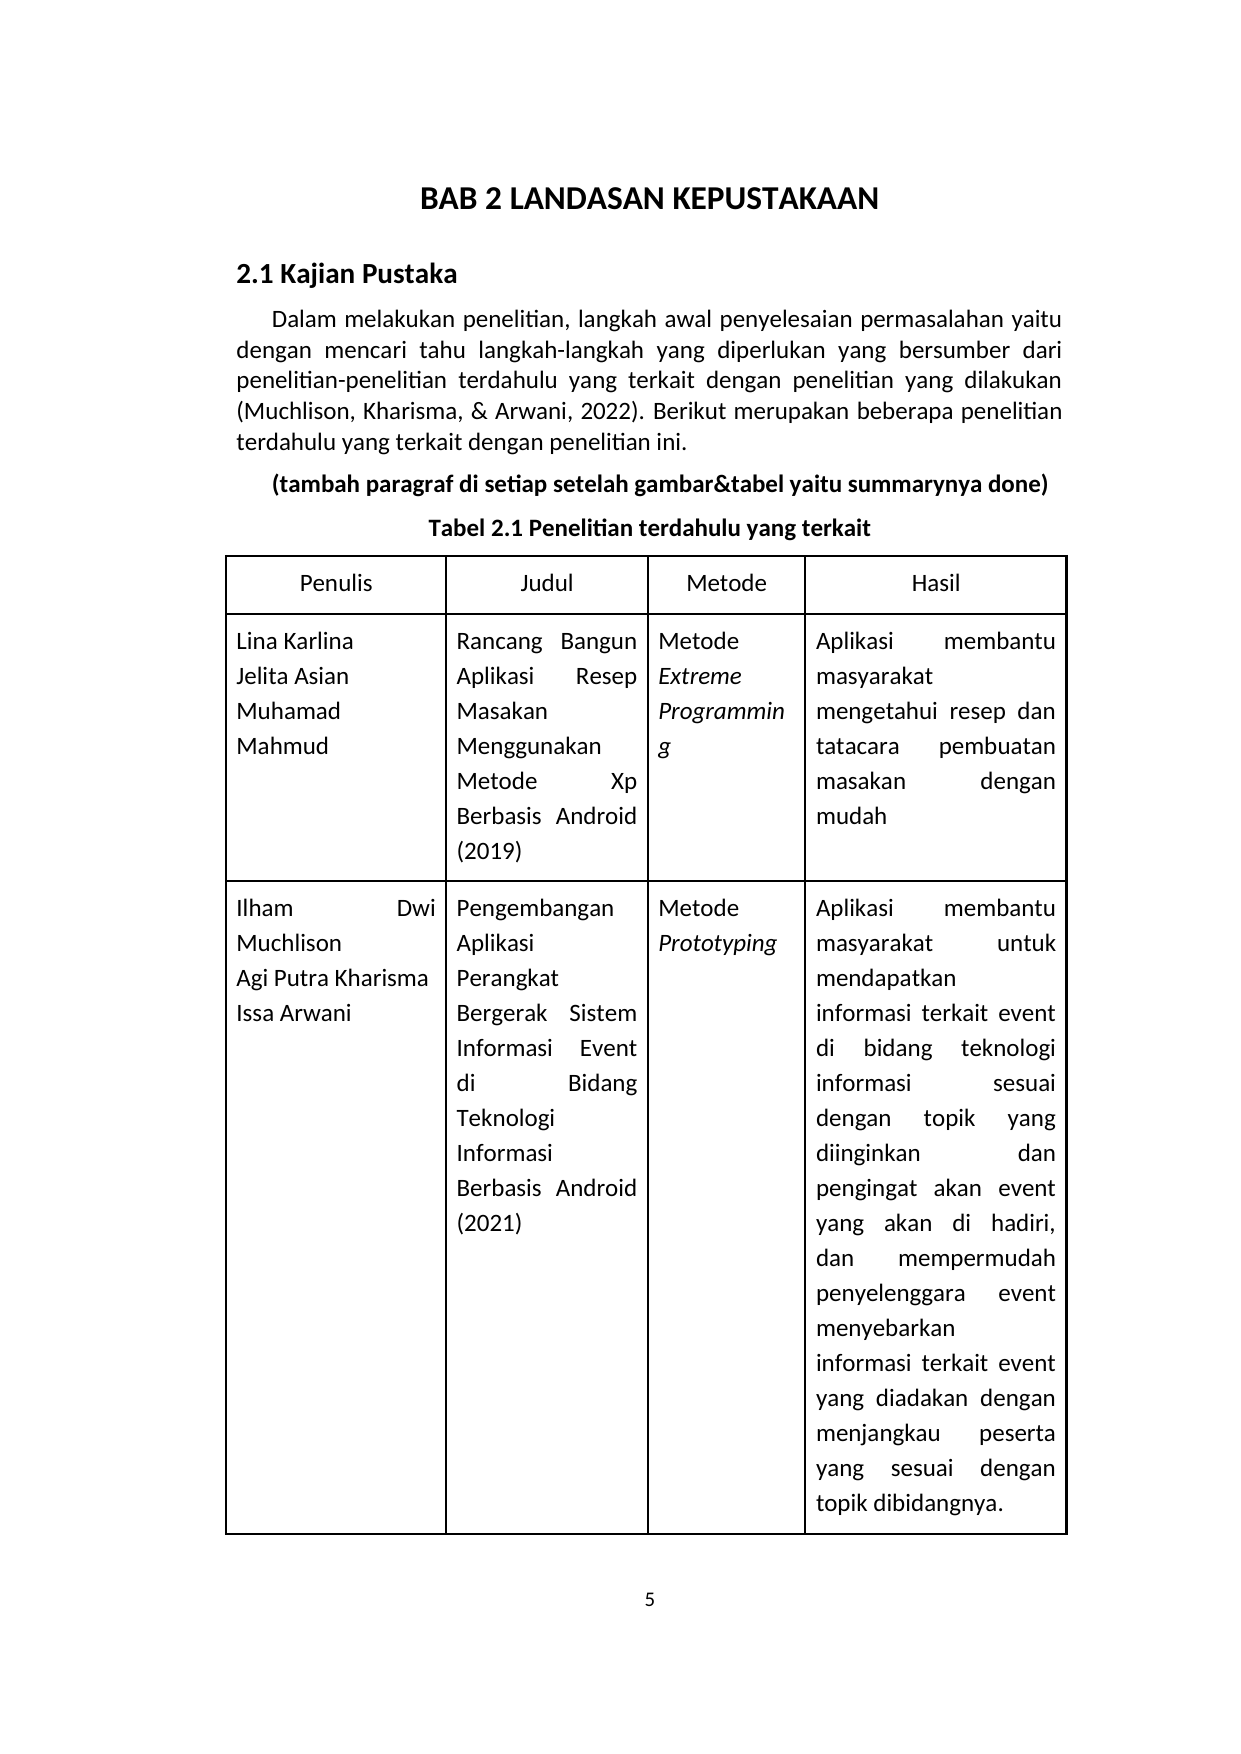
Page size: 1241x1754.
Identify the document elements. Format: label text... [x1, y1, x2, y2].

table_cell Ilham Dwi Muchlison Agi Putra Kharisma Issa Arwani [227, 882, 445, 1533]
table_cell Pengembangan Aplikasi Perangkat Bergerak Sistem Informasi Event di Bidang Teknologi Informasi Berbasis Android (2021) [447, 882, 647, 1533]
table_header Metode [649, 557, 804, 612]
table_header Hasil [806, 557, 1065, 612]
text Dalam melakukan penelitian, langkah awal penyelesaian permasalahan yaitu dengan mencari tahu langkah-langkah yang diperlukan yang bersumber dari penelitian-penelitian terdahulu yang terkait dengan penelitian yang dilakukan (Muchlison, Kharisma, & Arwani, 2022). Berikut merupakan beberapa penelitian terdahulu yang terkait dengan penelitian ini. [236, 303, 1063, 456]
text Tabel 2.1 Penelitian terdahulu yang terkait [236, 512, 1063, 542]
subtitle Kajian Pustaka [236, 255, 1063, 291]
table_header Penulis [227, 557, 445, 612]
table_cell Rancang Bangun Aplikasi Resep Masakan Menggunakan Metode Xp Berbasis Android (2019) [447, 615, 647, 880]
table_cell Lina Karlina Jelita Asian Muhamad Mahmud [227, 615, 445, 880]
table_cell Aplikasi membantu masyarakat untuk mendapatkan informasi terkait event di bidang teknologi informasi sesuai dengan topik yang diinginkan dan pengingat akan event yang akan di hadiri, dan mempermudah penyelenggara event menyebarkan informasi terkait event yang diadakan dengan menjangkau peserta yang sesuai dengan topik dibidangnya. [806, 882, 1065, 1533]
table_cell Metode Prototyping [649, 882, 804, 1533]
table_header Judul [447, 557, 647, 612]
table_cell Metode Extreme Programming [649, 615, 804, 880]
table_cell Aplikasi membantu masyarakat mengetahui resep dan tatacara pembuatan masakan dengan mudah [806, 615, 1065, 880]
text (tambah paragraf di setiap setelah gambar&tabel yaitu summarynya done) [236, 469, 1063, 499]
subtitle LANDASAN KEPUSTAKAAN [236, 177, 1063, 218]
